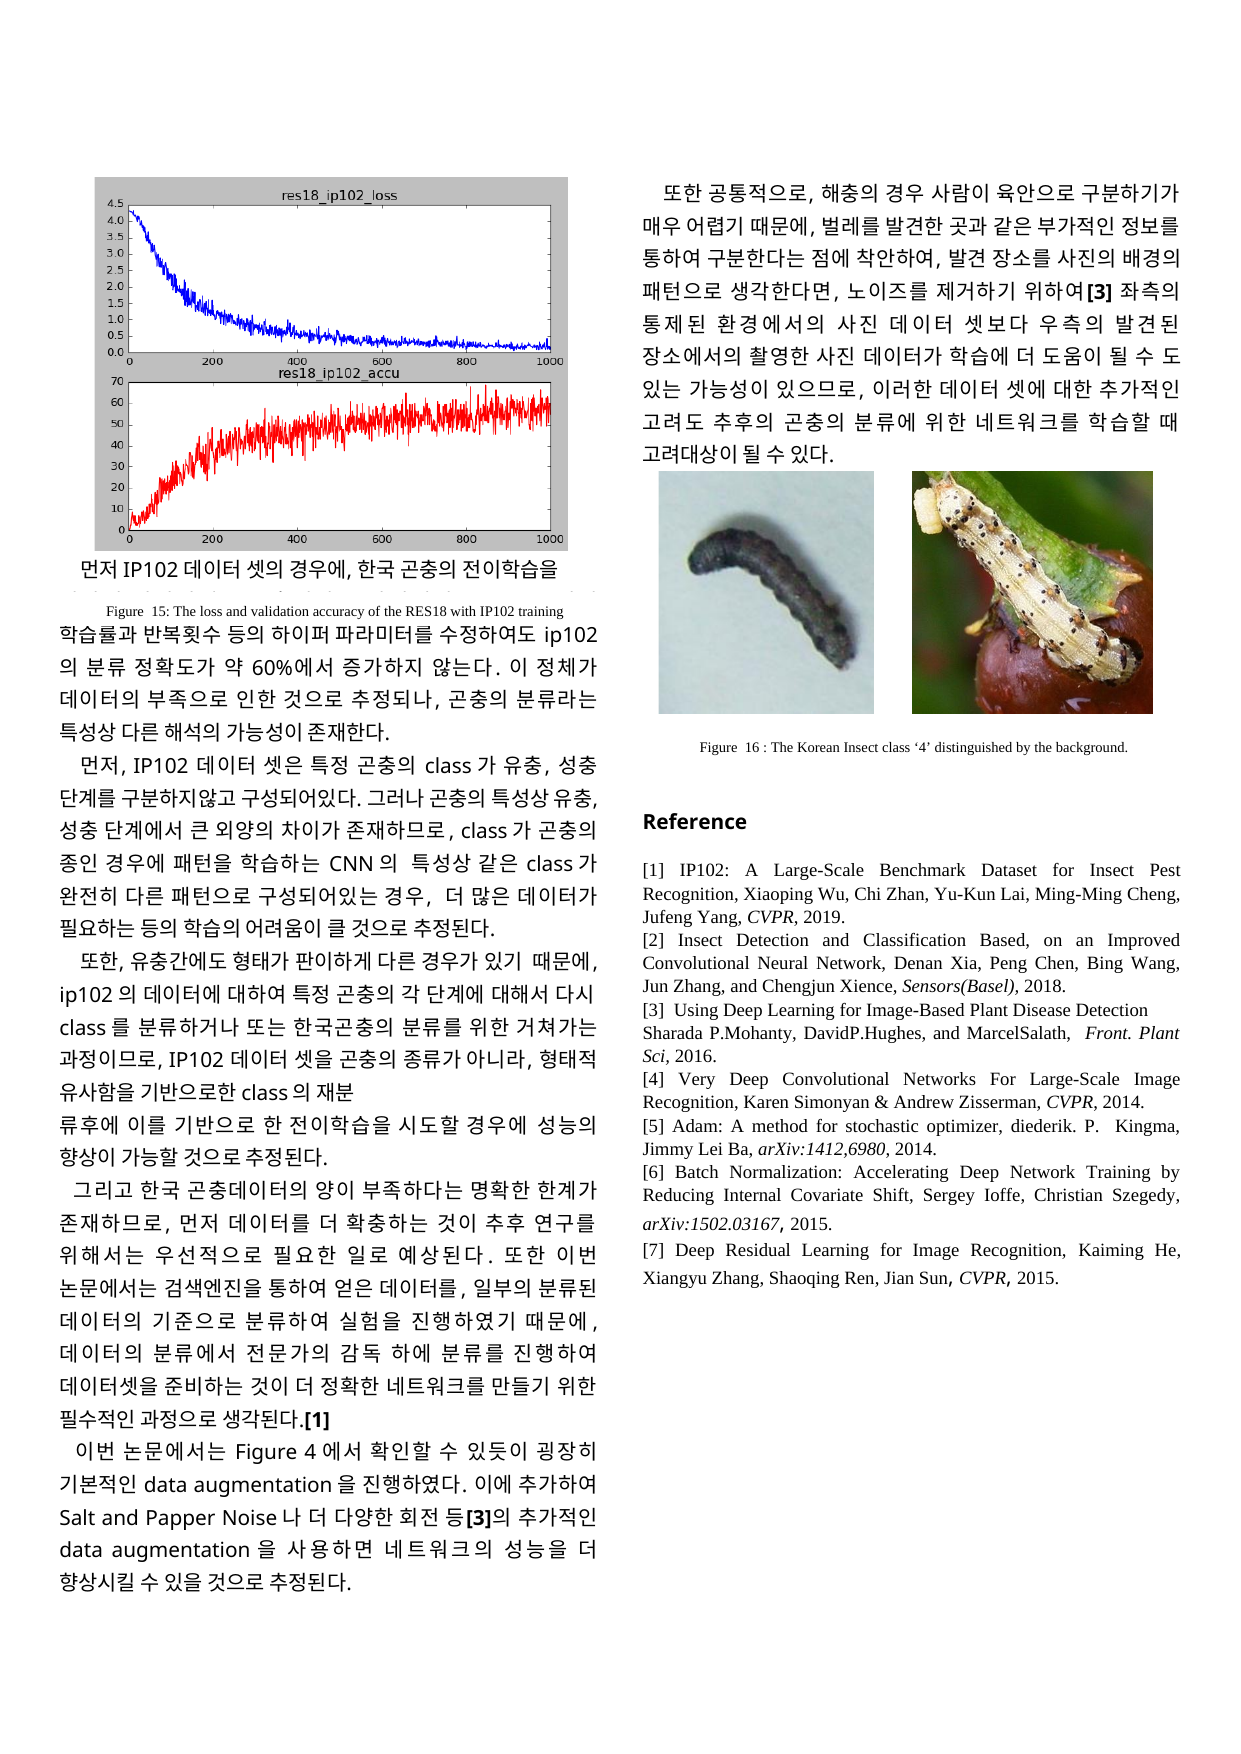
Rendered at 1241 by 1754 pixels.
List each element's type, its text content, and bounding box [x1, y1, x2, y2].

text [7] Deep Residual Learning for Image Recognition, Kaiming He, Xiangyu Zhang, Shaoqing Ren, Jian Sun, CVPR, 2015. [642, 1239, 1181, 1291]
text [1] IP102: A Large-Scale Benchmark Dataset for Insect Pest Recognition, Xiaoping Wu, Chi Zhan, Yu-Kun Lai, Ming-Ming Cheng, Jufeng Yang, CVPR, 2019. [642, 904, 1181, 927]
text 위하여 이미지넷으로 훈련하는 과정에서 Figure15처럼 학습률과 반복횟수 등의 하이퍼 파라미터를 수정하여도 ip102의 분류 정확도가 약 60%에서 증가하지 않는다. 이 정체가 데이터의 부족으로 인한 것으로 추정되나, 곤충의 분류라는 특성상 다른 해석의 가능성이 존재한다. [59, 626, 598, 747]
text 이번 논문에서는 Figure 4에서 확인할 수 있듯이 굉장히 기본적인 data augmentation을 진행하였다. 이에 추가하여 Salt and Papper Noise나 더 다양한 회전 등[3]의 추가적인 data augmentation을 사용하면 네트워크의 성능을 더 향상시킬 수 있을 것으로 추정된다. [59, 1436, 598, 1597]
text Reference [642, 807, 1181, 836]
text [3] Using Deep Learning for Image-Based Plant Disease Detection [642, 998, 1181, 1020]
text Sharada P.Mohanty, DavidP.Hughes, and MarcelSalath, Front. Plant Sci, 2016. [642, 1022, 1181, 1067]
text 먼저, IP102 데이터 셋은 특정 곤충의 class가 유충, 성충 단계를 구분하지않고 구성되어있다. 그러나 곤충의 특성상 유충, 성충 단계에서 큰 외양의 차이가 존재하므로, class가 곤충의 종인 경우에 패턴을 학습하는 CNN의 특성상 같은 class가 완전히 다른 패턴으로 구성되어있는 경우, 더 많은 데이터가 필요하는 등의 학습의 어려움이 클 것으로 추정된다. [59, 749, 598, 943]
picture [94, 177, 568, 551]
text 먼저 IP102 데이터 셋의 경우에, 한국 곤충의 전이학습을 [80, 553, 598, 583]
text [2] Insect Detection and Classification Based, on an Improved Convolutional Neural Network, Denan Xia, Peng Chen, Bing Wang, Jun Zhang, and Chengjun Xience, Sensors(Basel), 2018. [642, 974, 1181, 997]
text [5] Adam: A method for stochastic optimizer, diederik. P. Kingma, Jimmy Lei Ba, arXiv:1412,6980, 2014. [642, 1136, 1181, 1159]
text [1] IP102: A Large-Scale Benchmark Dataset for Insect Pest Recognition, Xiaoping Wu, Chi Zhan, Yu-Kun Lai, Ming-Ming Cheng, Jufeng Yang, CVPR, 2019. [642, 859, 1181, 883]
text [4] Very Deep Convolutional Networks For Large-Scale Image Recognition, Karen Simonyan & Andrew Zisserman, CVPR, 2014. [642, 1090, 1181, 1113]
text 또한 공통적으로, 해충의 경우 사람이 육안으로 구분하기가 매우 어렵기 때문에, 벌레를 발견한 곳과 같은 부가적인 정보를 통하여 구분한다는 점에 착안하여, 발견 장소를 사진의 배경의 패턴으로 생각한다면, 노이즈를 제거하기 위하여[3] 좌측의 통제된 환경에서의 사진 데이터 셋보다 우측의 발견된 장소에서의 촬영한 사진 데이터가 학습에 더 도움이 될 수 도 있는 가능성이 있으므로, 이러한 데이터 셋에 대한 추가적인 고려도 추후의 곤충의 분류에 위한 네트워크를 학습할 때 고려대상이 될 수 있다. [642, 177, 1181, 469]
text 또한, 유충간에도 형태가 판이하게 다른 경우가 있기 때문에, ip102의 데이터에 대하여 특정 곤충의 각 단계에 대해서 다시 class를 분류하거나 또는 한국곤충의 분류를 위한 거쳐가는 과정이므로, IP102 데이터 셋을 곤충의 종류가 아니라, 형태적 유사함을 기반으로한 class의 재분 [59, 945, 598, 1107]
text 그리고 한국 곤충데이터의 양이 부족하다는 명확한 한계가 존재하므로, 먼저 데이터를 더 확충하는 것이 추후 연구를 위해서는 우선적으로 필요한 일로 예상된다. 또한 이번 논문에서는 검색엔진을 통하여 얻은 데이터를, 일부의 분류된 데이터의 기준으로 분류하여 실험을 진행하였기 때문에, 데이터의 분류에서 전문가의 감독 하에 분류를 진행하여 데이터셋을 준비하는 것이 더 정확한 네트워크를 만들기 위한 필수적인 과정으로 생각된다.[1] [59, 1174, 598, 1433]
text [2] Insect Detection and Classification Based, on an Improved Convolutional Neural Network, Denan Xia, Peng Chen, Bing Wang, Jun Zhang, and Chengjun Xience, Sensors(Basel), 2018. [642, 929, 1181, 952]
picture [912, 471, 1153, 714]
text 류후에 이를 기반으로 한 전이학습을 시도할 경우에 성능의 향상이 가능할 것으로 추정된다. [59, 1109, 598, 1172]
picture [658, 471, 874, 714]
text [6] Batch Normalization: Accelerating Deep Network Training by Reducing Internal Covariate Shift, Sergey Ioffe, Christian Szegedy, arXiv:1502.03167, 2015. [642, 1206, 1181, 1237]
